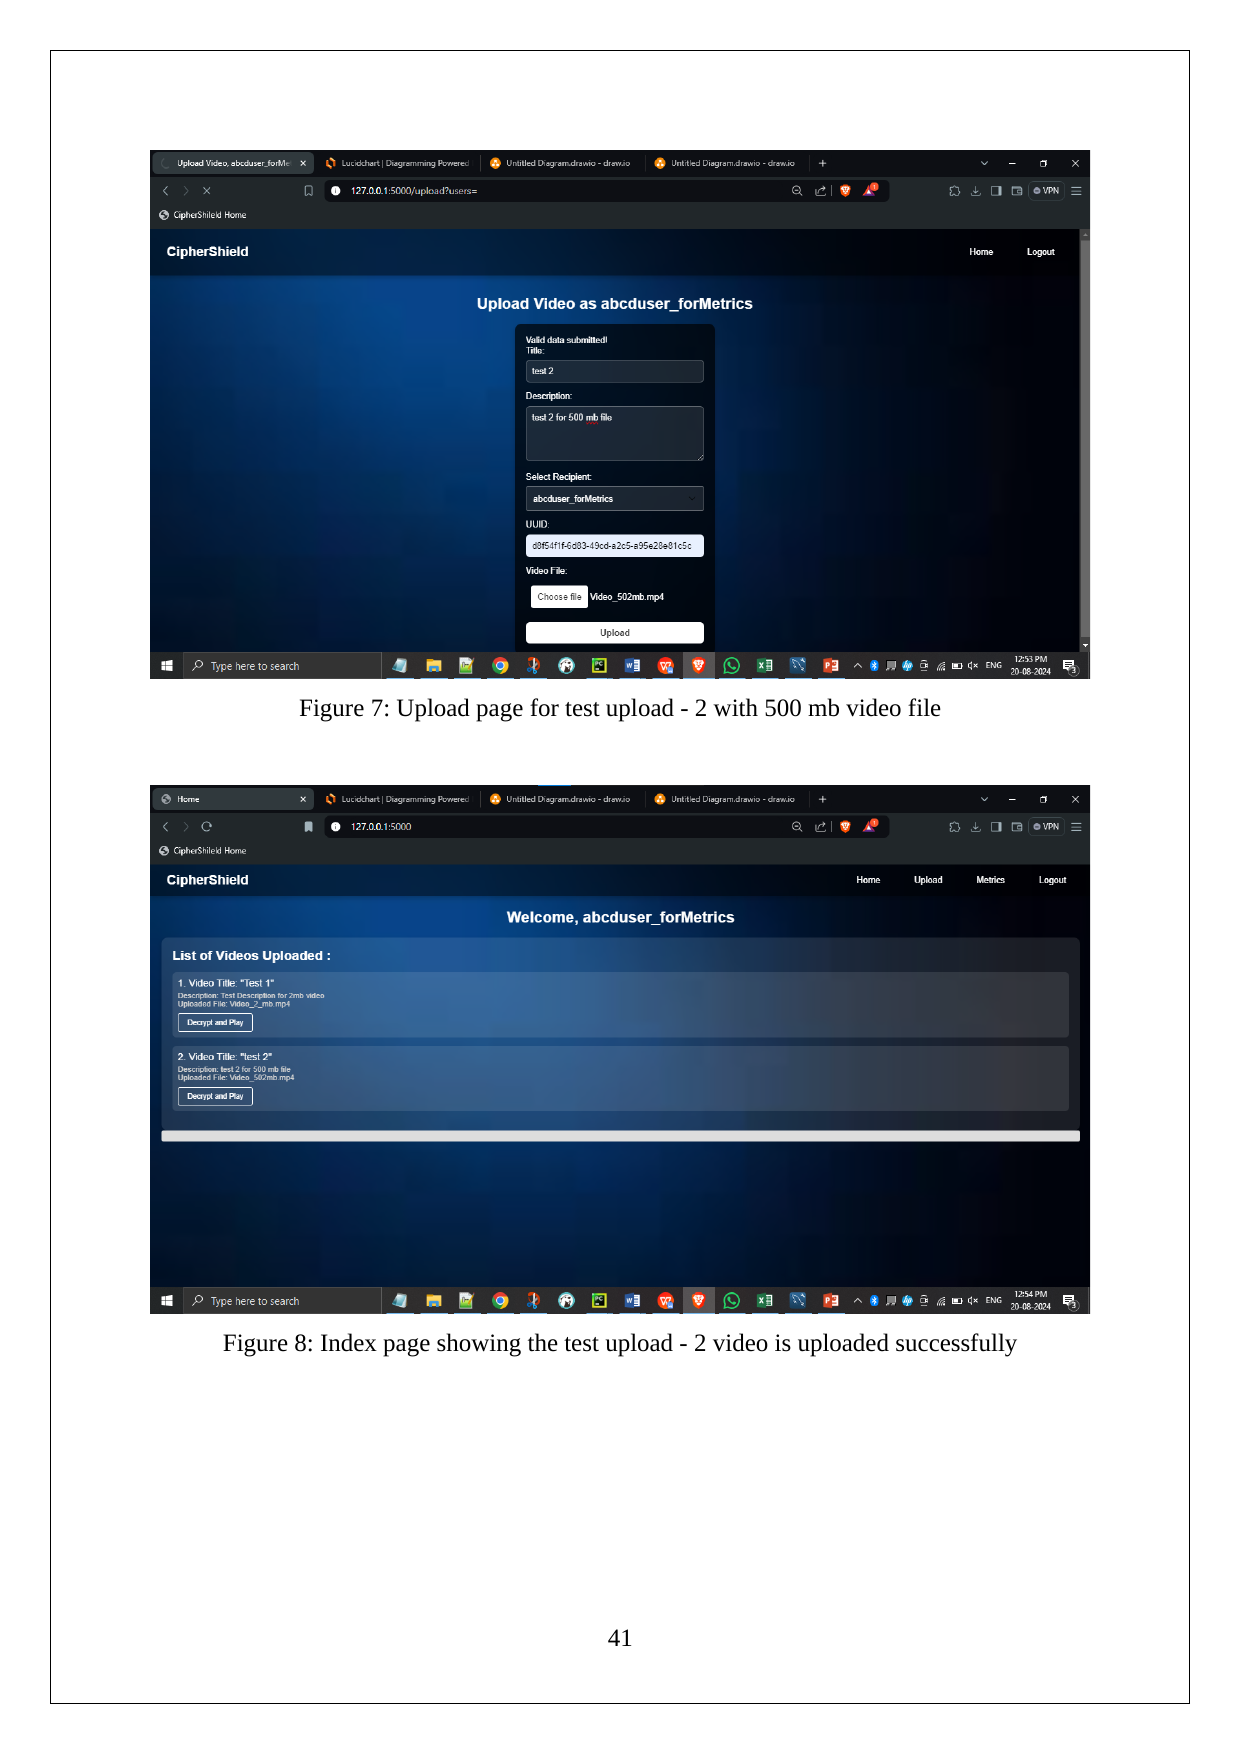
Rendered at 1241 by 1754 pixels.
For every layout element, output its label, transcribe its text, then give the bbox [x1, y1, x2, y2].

text Figure 8: Index page showing the test upload - 2 video is uploaded successfully [150, 1328, 1090, 1357]
picture [150, 785, 1091, 1314]
picture [150, 150, 1091, 679]
text Figure 7: Upload page for test upload - 2 with 500 mb video file [150, 693, 1090, 722]
